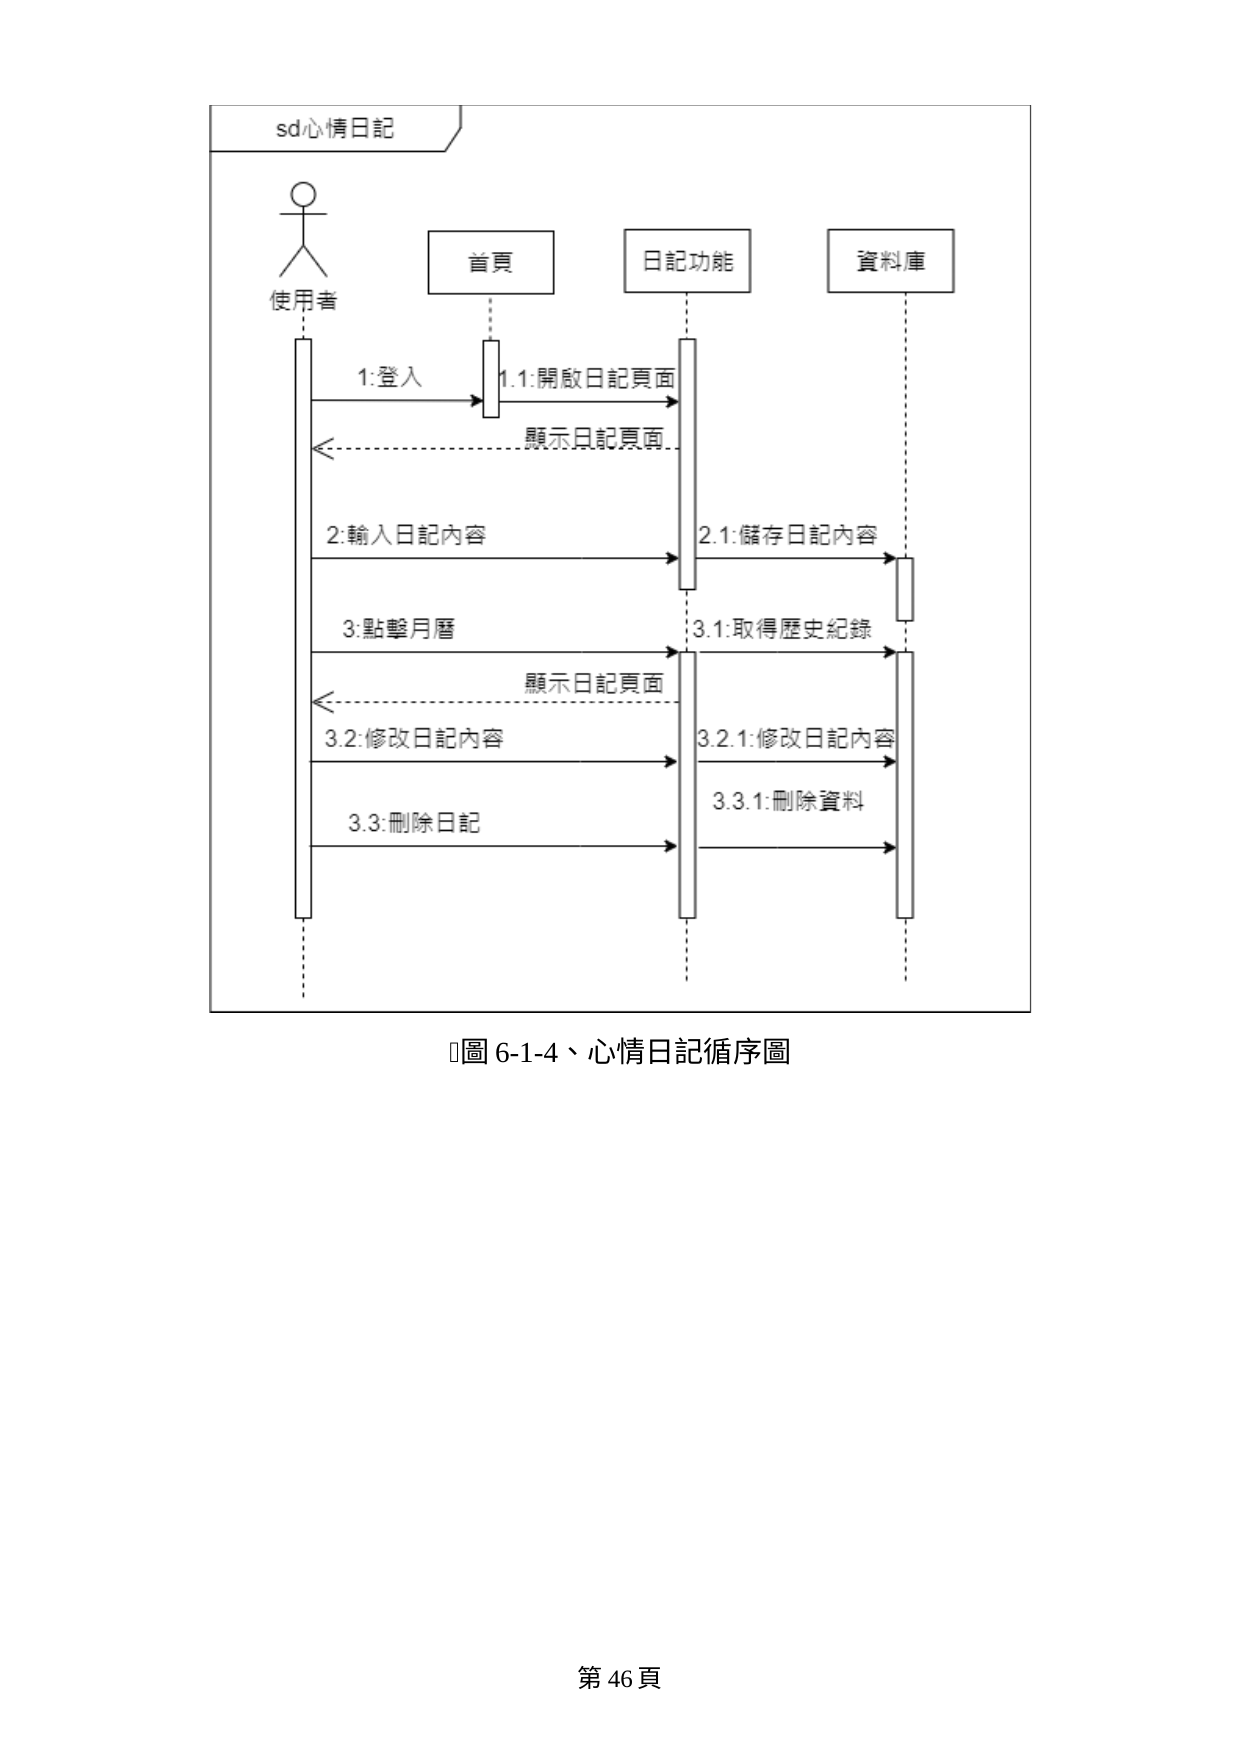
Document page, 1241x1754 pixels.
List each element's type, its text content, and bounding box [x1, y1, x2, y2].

picture [209, 105, 1032, 1013]
text 圖6-1-4、心情日記循序圖 [89, 1013, 1152, 1088]
